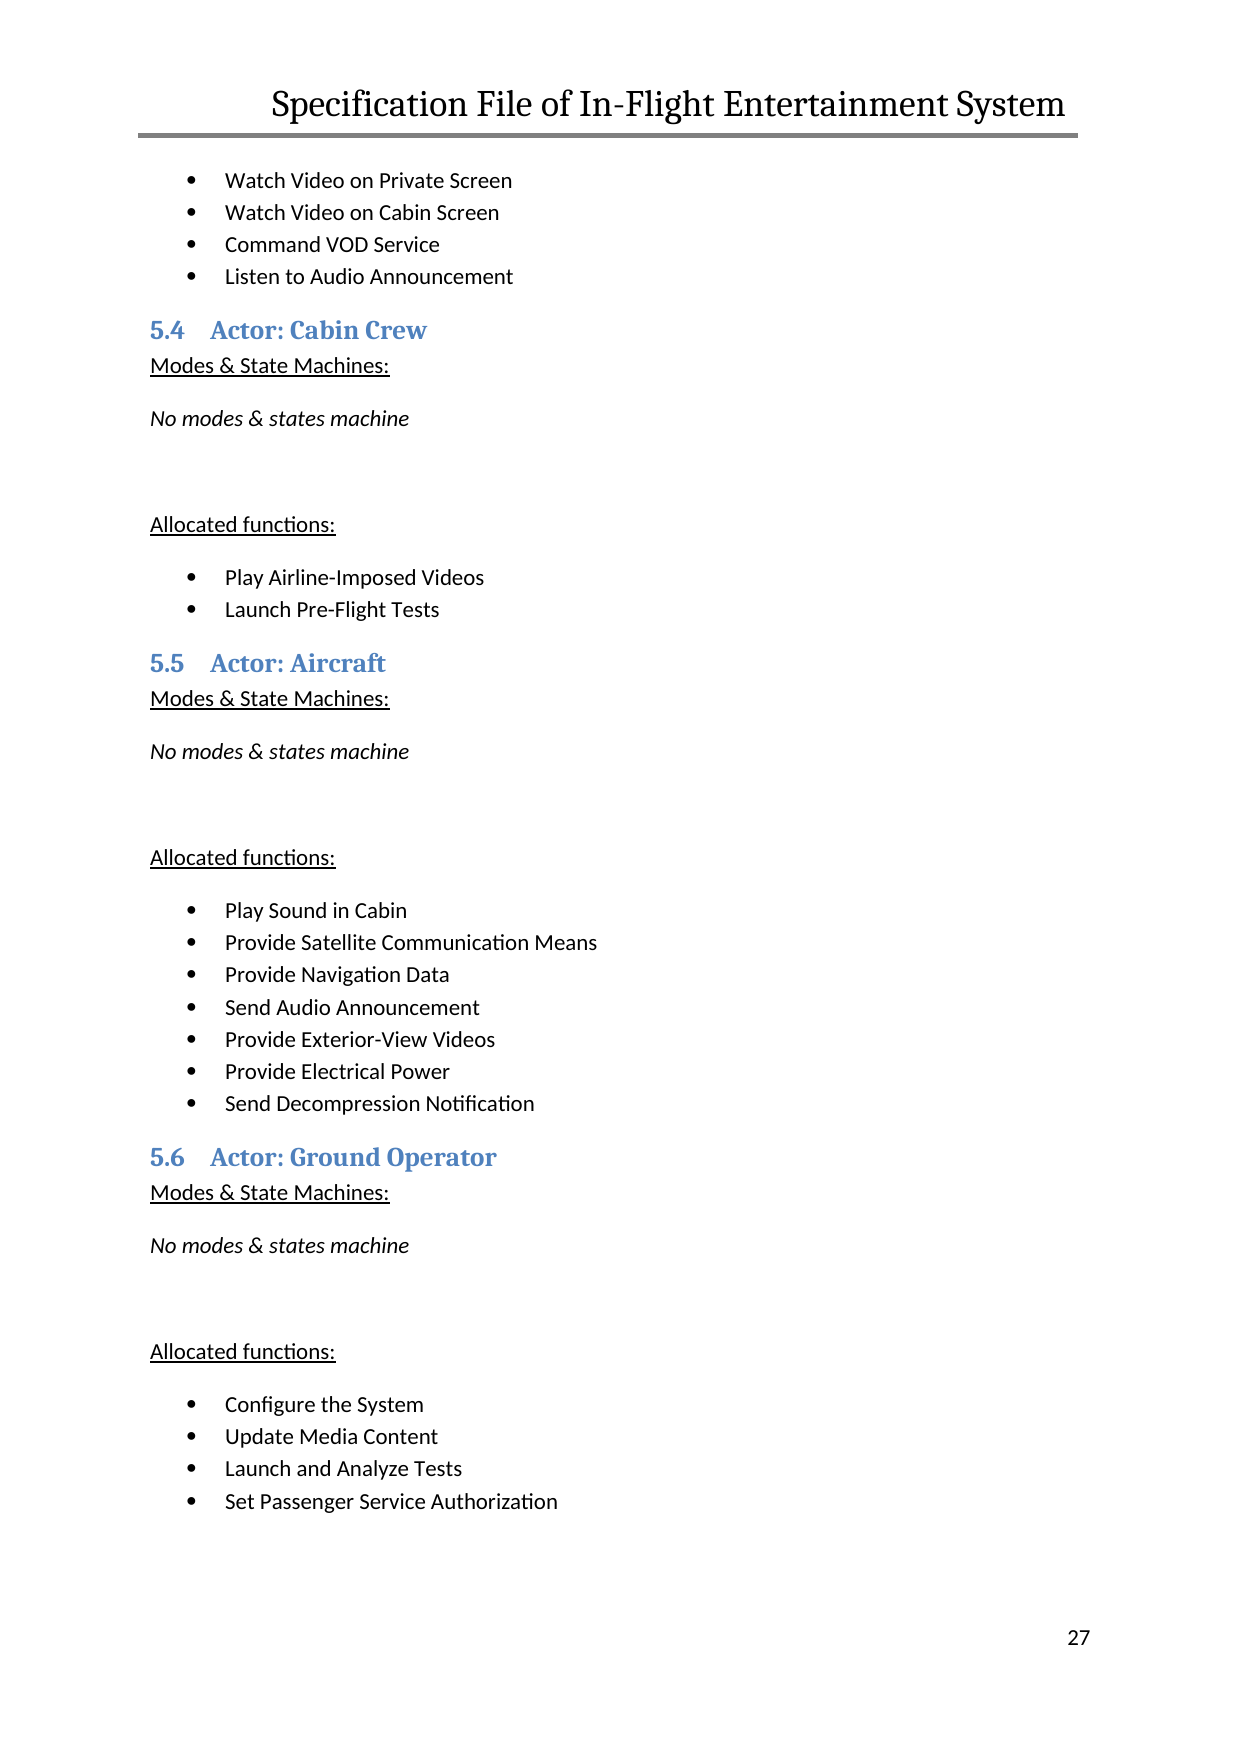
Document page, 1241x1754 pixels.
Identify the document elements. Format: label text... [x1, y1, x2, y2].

list Command VOD Service [187, 230, 1090, 258]
list Provide Navigation Data [187, 961, 1090, 989]
list Send Decompression Notification [187, 1089, 1090, 1117]
text No modes & states machine [150, 737, 1090, 765]
list Update Media Content [187, 1422, 1090, 1450]
text No modes & states machine [150, 404, 1090, 432]
subtitle Actor: Aircraft [150, 648, 1090, 679]
subtitle Actor: Ground Operator [150, 1142, 1090, 1173]
list Configure the System [187, 1390, 1090, 1418]
list Watch Video on Private Screen [187, 166, 1090, 194]
list Listen to Audio Announcement [187, 262, 1090, 290]
list Provide Electrical Power [187, 1057, 1090, 1085]
list Play Sound in Cabin [187, 896, 1090, 924]
text Allocated functions: [150, 1337, 1090, 1365]
text Allocated functions: [150, 510, 1090, 538]
list Provide Exterior-View Videos [187, 1025, 1090, 1053]
text No modes & states machine [150, 1231, 1090, 1259]
subtitle Actor: Cabin Crew [150, 315, 1090, 347]
text Modes & State Machines: [150, 1178, 1090, 1206]
list Provide Satellite Communication Means [187, 928, 1090, 956]
text Modes & State Machines: [150, 684, 1090, 712]
list Play Airline-Imposed Videos [187, 563, 1090, 591]
text Modes & State Machines: [150, 351, 1090, 379]
text Allocated functions: [150, 843, 1090, 871]
list Launch and Analyze Tests [187, 1454, 1090, 1483]
list Watch Video on Cabin Screen [187, 198, 1090, 226]
list Launch Pre-Flight Tests [187, 595, 1090, 623]
list Send Audio Announcement [187, 993, 1090, 1021]
list Set Passenger Service Authorization [187, 1487, 1090, 1515]
